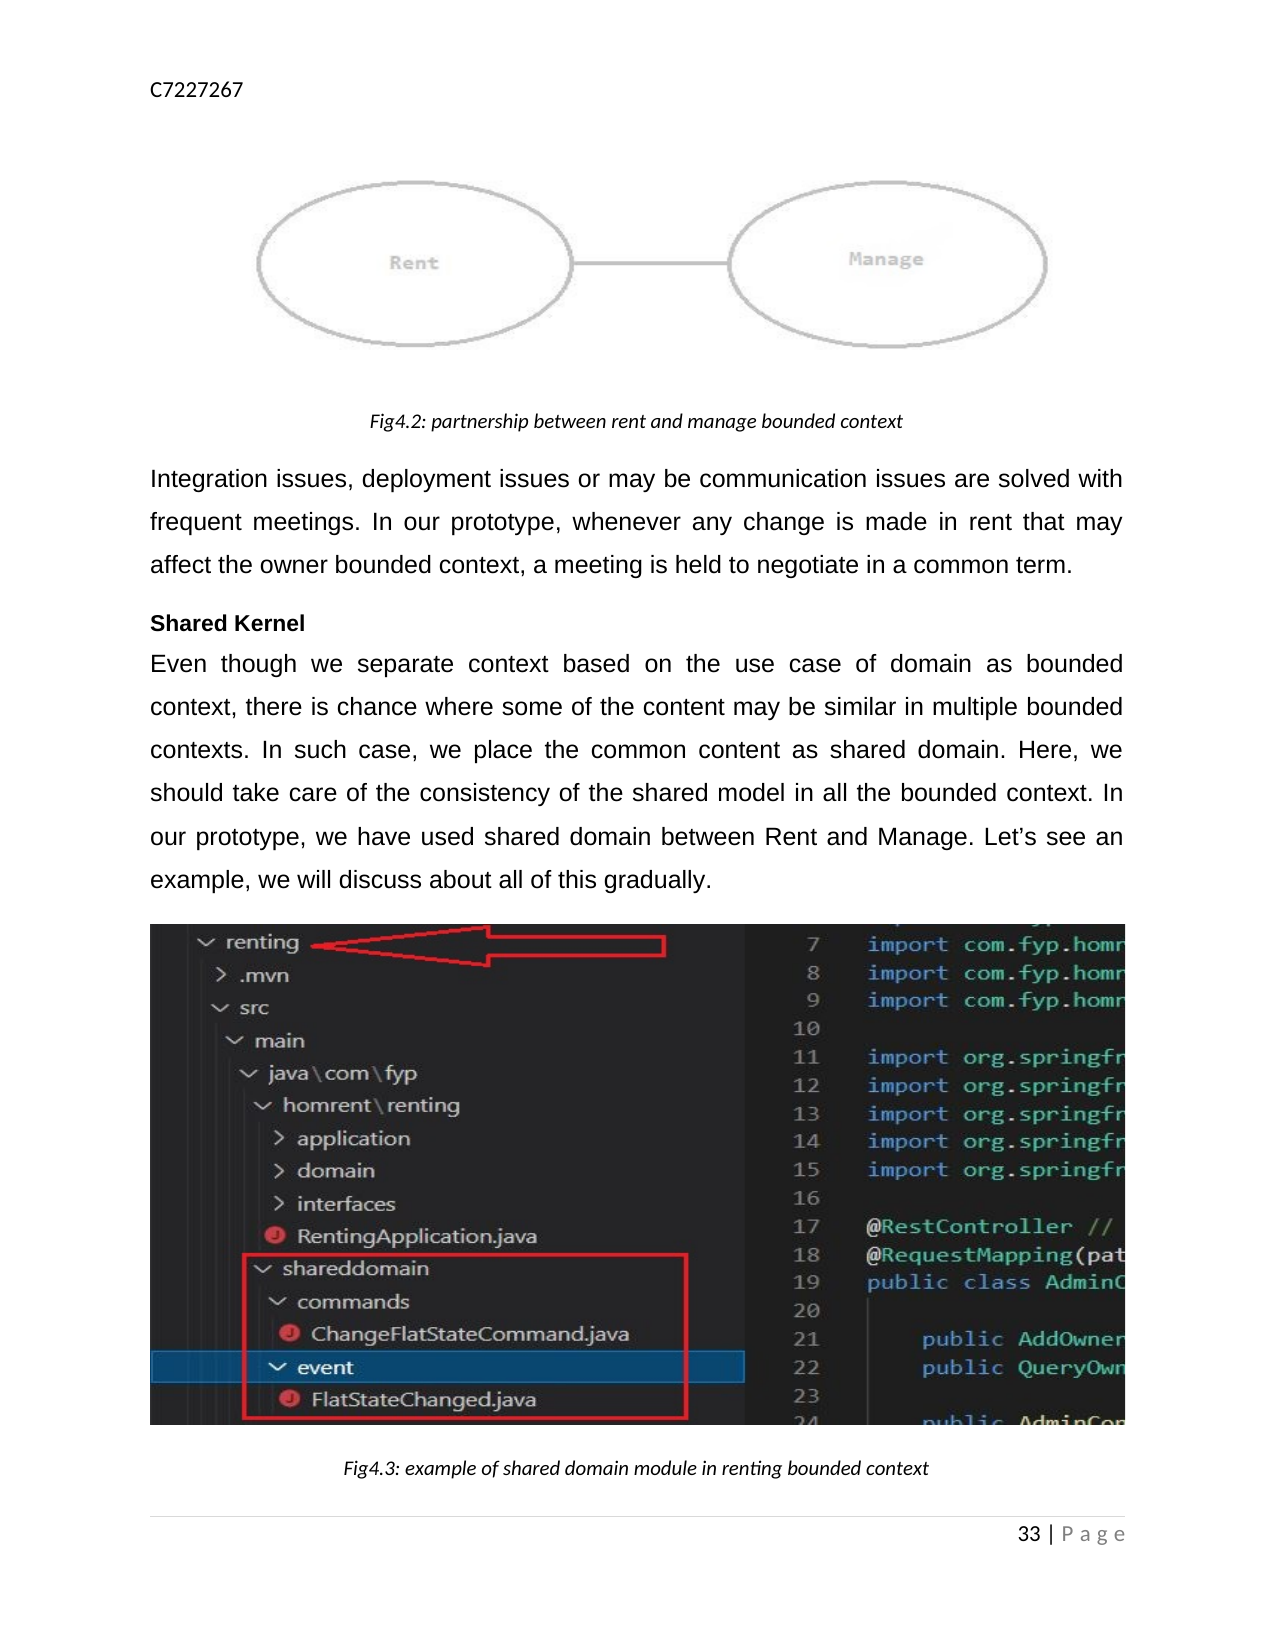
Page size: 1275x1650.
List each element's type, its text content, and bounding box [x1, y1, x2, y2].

picture [202, 150, 1073, 379]
text Fig4.2: partnership between rent and manage bounded context [150, 409, 1125, 434]
text Fig4.3: example of shared domain module in renting bounded context [150, 1455, 1125, 1481]
text Integration issues, deployment issues or may be communication issues are solved with frequent meetings. In our prototype, whenever any change is made in rent that may affect the owner bounded context, a meeting is held to negotiate in a common term. [150, 463, 1125, 578]
text Even though we separate context based on the use case of domain as bounded context, there is chance where some of the content may be similar in multiple bounded contexts. In such case, we place the common content as shared domain. Here, we should take care of the consistency of the shared model in all the bounded context. In our prototype, we have used shared domain between Rent and Manage. Let’s see an example, we will discuss about all of this gradually. [150, 649, 1125, 893]
picture [150, 924, 1125, 1425]
subtitle Shared Kernel [150, 609, 1125, 636]
